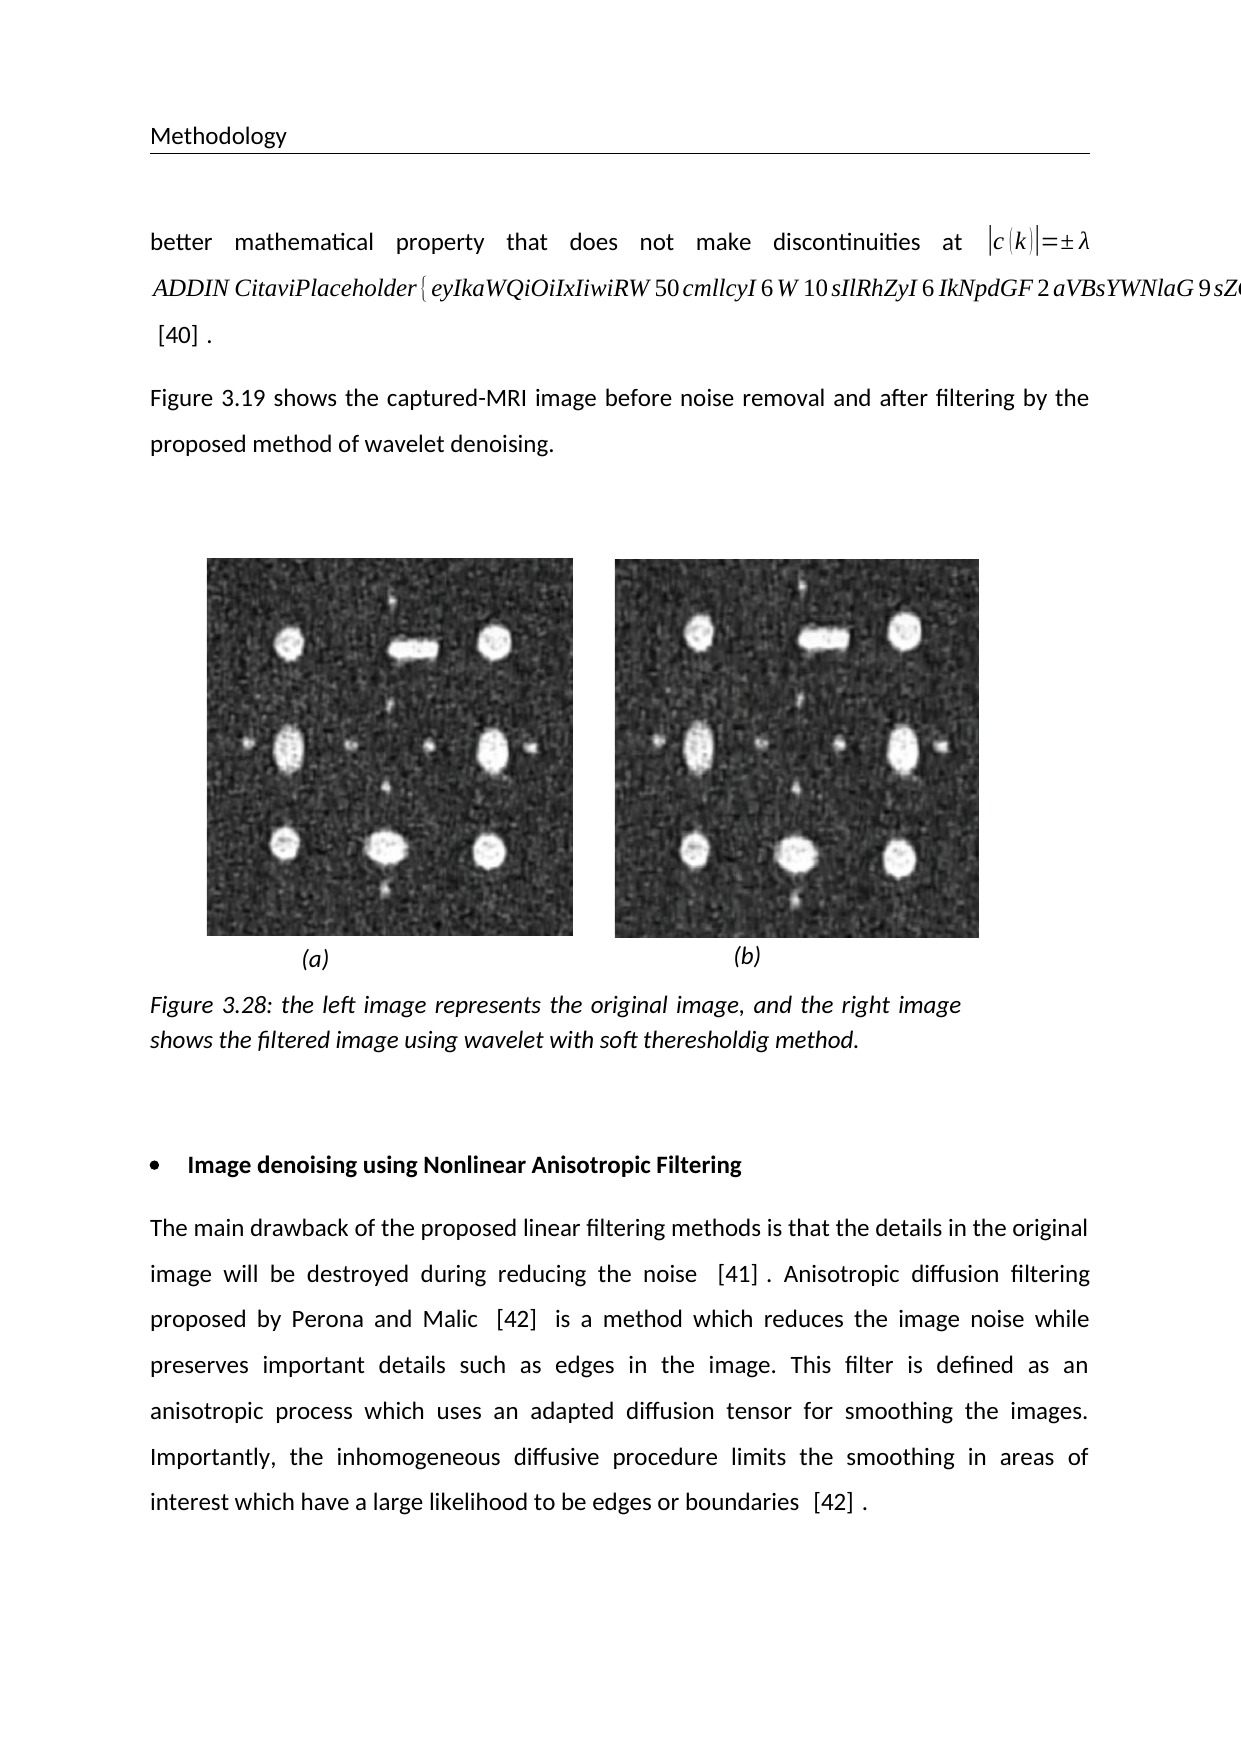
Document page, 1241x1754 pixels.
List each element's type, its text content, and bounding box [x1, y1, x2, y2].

picture [206, 558, 573, 936]
text The main drawback of the proposed linear filtering methods is that the details in the original image will be destroyed during reducing the noise . Anisotropic diffusion filtering proposed by Perona and Malic is a method which reduces the image noise while preserves important details such as edges in the image. This filter is defined as an anisotropic process which uses an adapted diffusion tensor for smoothing the images. Importantly, the inhomogeneous diffusive procedure limits the smoothing in areas of interest which have a large likelihood to be edges or boundaries . [150, 1212, 1090, 1517]
picture [614, 559, 979, 938]
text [150, 225, 1090, 350]
text Figure 3.19 shows the captured-MRI image before noise removal and after filtering by the proposed method of wavelet denoising. [150, 382, 1090, 458]
list Image denoising using Nonlinear Anisotropic Filtering [150, 1150, 1090, 1180]
